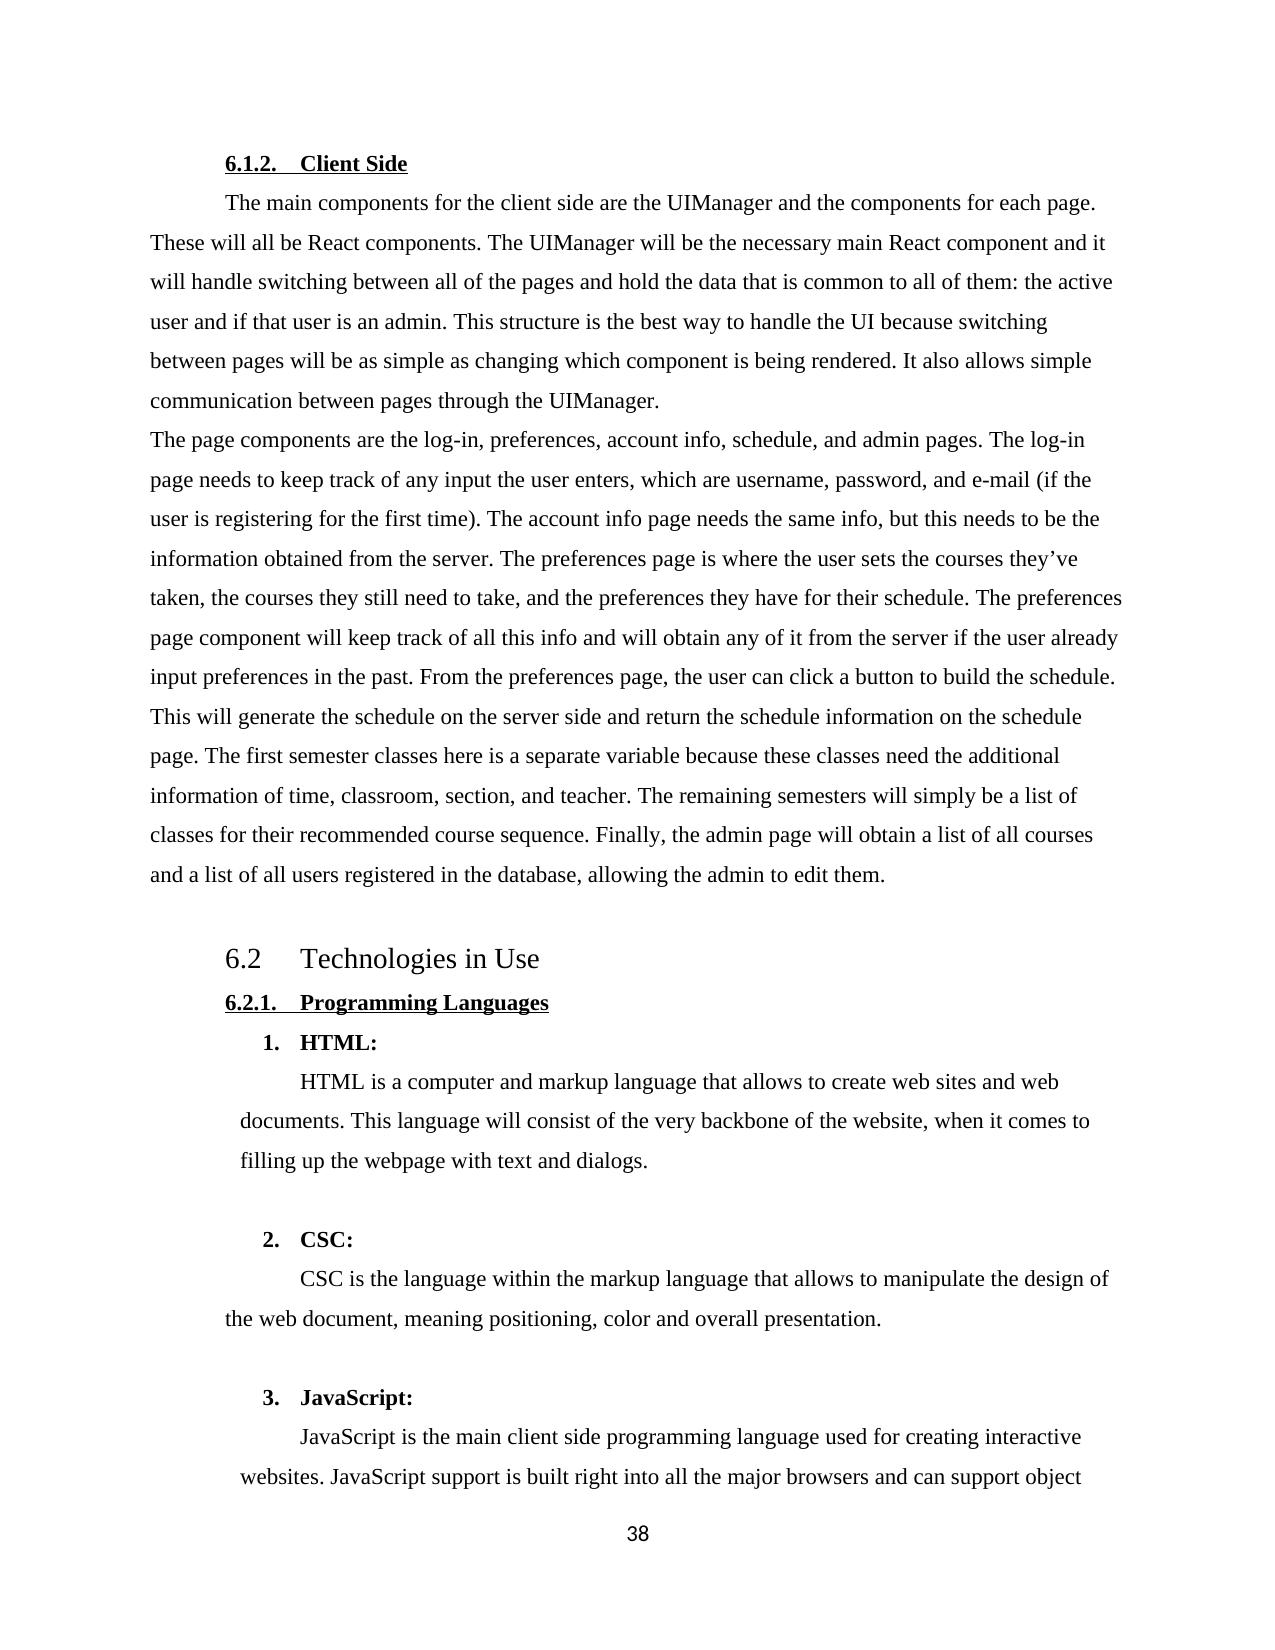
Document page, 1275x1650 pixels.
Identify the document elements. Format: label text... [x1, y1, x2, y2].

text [240, 1423, 1125, 1489]
list HTML: [262, 1029, 1125, 1055]
list CSC: [262, 1226, 1125, 1252]
text CSC is the language within the markup language that allows to manipulate the design of the web document, meaning positioning, color and overall presentation. [150, 1266, 1125, 1331]
list JavaScript: [262, 1384, 1125, 1410]
text 6.2.1. Programming Languages [150, 989, 1125, 1016]
text 6.1.2. Client Side [150, 150, 1125, 176]
text 6.2 Technologies in Use [150, 941, 1125, 974]
text HTML is a computer and markup language that allows to create web sites and web documents. This language will consist of the very backbone of the website, when it comes to filling up the webpage with text and dialogs. [240, 1068, 1125, 1173]
text The main components for the client side are the UIManager and the components for each page. These will all be React components. The UIManager will be the necessary main React component and it will handle switching between all of the pages and hold the data that is common to all of them: the active user and if that user is an admin. This structure is the best way to handle the UI because switching between pages will be as simple as changing which component is being rendered. It also allows simple communication between pages through the UIManager. [150, 189, 1125, 413]
text The page components are the log-in, preferences, account info, schedule, and admin pages. The log-in page needs to keep track of any input the user enters, which are username, password, and e-mail (if the user is registering for the first time). The account info page needs the same info, but this needs to be the information obtained from the server. The preferences page is where the user sets the courses they’ve taken, the courses they still need to take, and the preferences they have for their schedule. The preferences page component will keep track of all this info and will obtain any of it from the server if the user already input preferences in the past. From the preferences page, the user can click a button to build the schedule. This will generate the schedule on the server side and return the schedule information on the schedule page. The first semester classes here is a separate variable because these classes need the additional information of time, classroom, section, and teacher. The remaining semesters will simply be a list of classes for their recommended course sequence. Finally, the admin page will obtain a list of all courses and a list of all users registered in the database, allowing the admin to edit them. [150, 426, 1125, 887]
